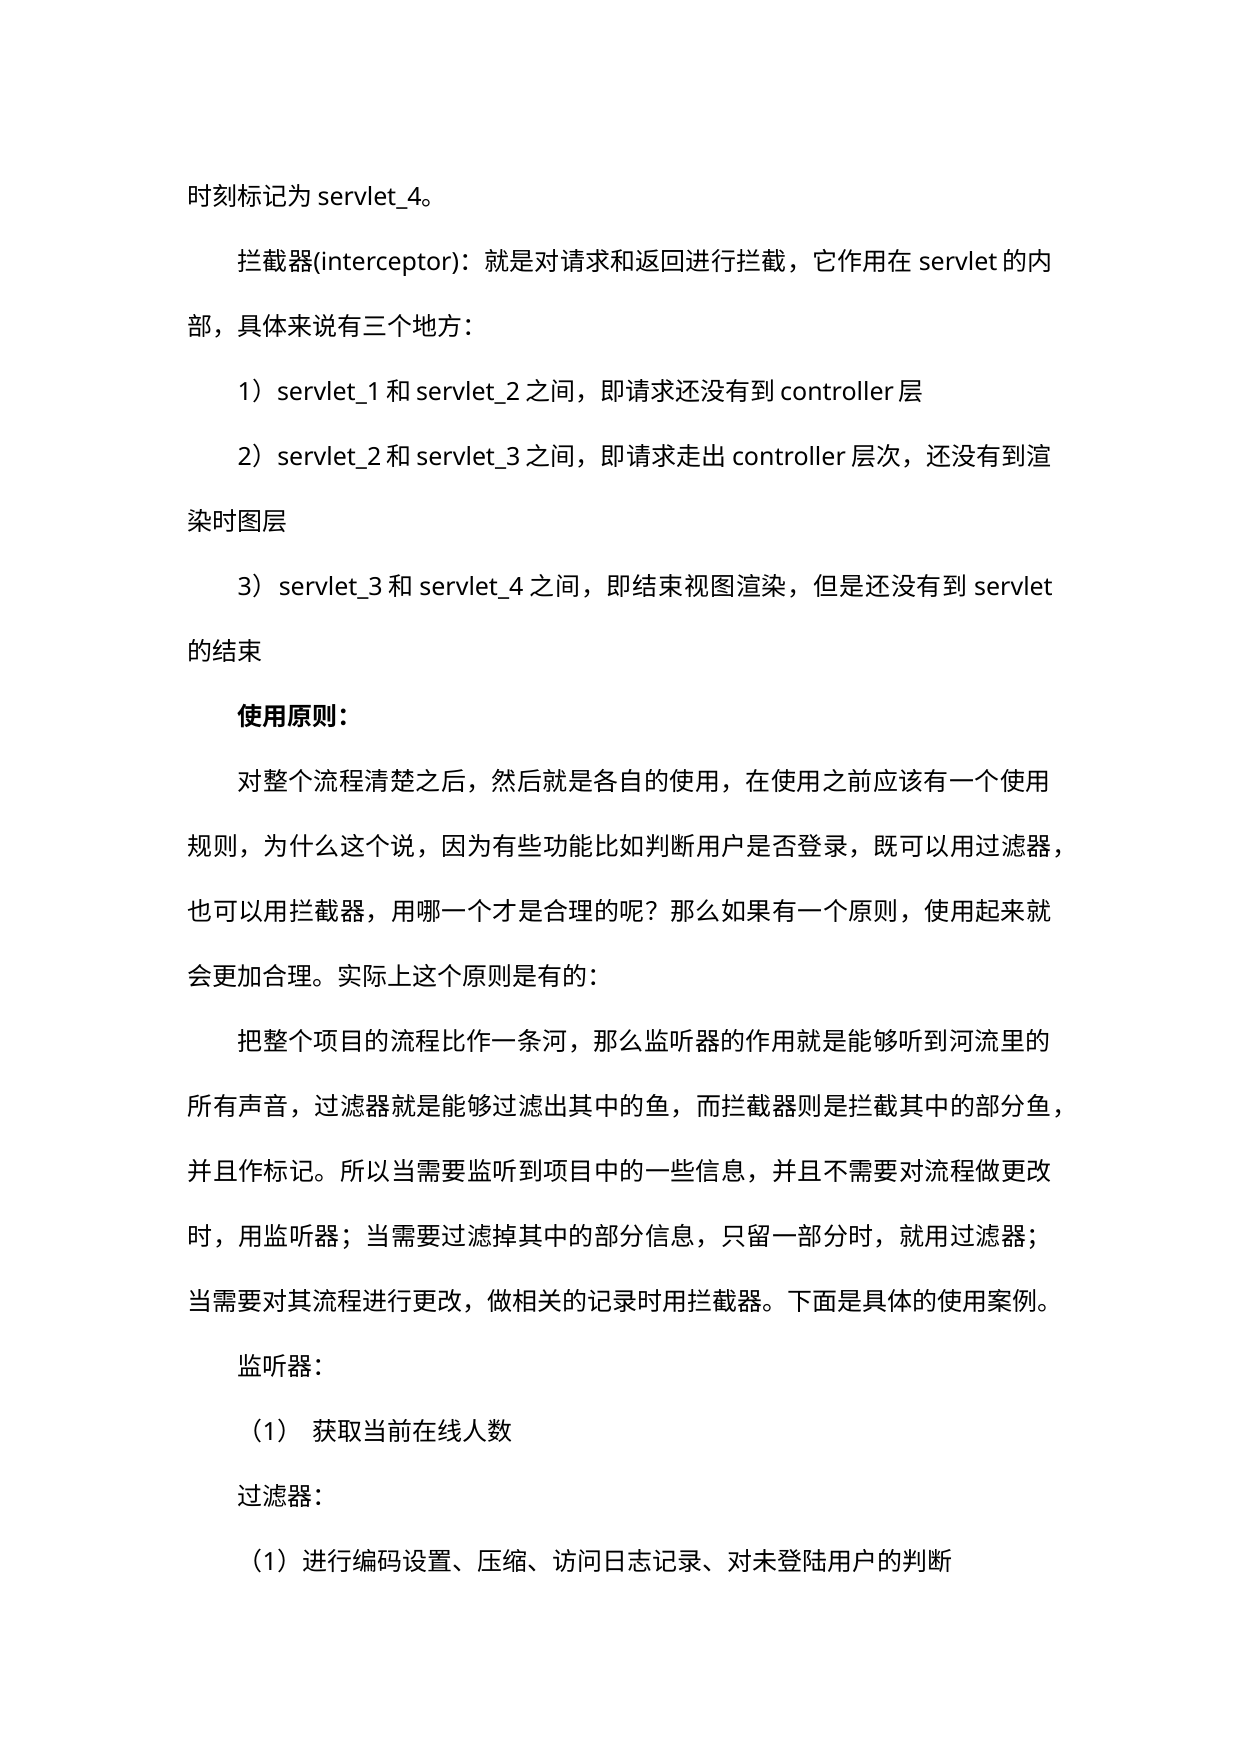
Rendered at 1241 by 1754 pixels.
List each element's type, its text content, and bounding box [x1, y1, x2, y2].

text 监听器： [187, 1332, 1053, 1397]
text 对整个流程清楚之后，然后就是各自的使用，在使用之前应该有一个使用规则，为什么这个说，因为有些功能比如判断用户是否登录，既可以用过滤器，也可以用拦截器，用哪一个才是合理的呢？那么如果有一个原则，使用起来就会更加合理。实际上这个原则是有的： [187, 747, 1053, 1007]
text 拦截器(interceptor)：就是对请求和返回进行拦截，它作用在servlet的内部，具体来说有三个地方： [187, 227, 1053, 357]
text 使用原则： [187, 682, 1053, 747]
text 把整个项目的流程比作一条河，那么监听器的作用就是能够听到河流里的所有声音，过滤器就是能够过滤出其中的鱼，而拦截器则是拦截其中的部分鱼，并且作标记。所以当需要监听到项目中的一些信息，并且不需要对流程做更改时，用监听器；当需要过滤掉其中的部分信息，只留一部分时，就用过滤器；当需要对其流程进行更改，做相关的记录时用拦截器。下面是具体的使用案例。 [187, 1007, 1053, 1332]
text 2）servlet_2和servlet_3之间，即请求走出controller层次，还没有到渲染时图层 [187, 422, 1053, 552]
text 3）servlet_3和servlet_4之间，即结束视图渲染，但是还没有到servlet的结束 [187, 552, 1053, 682]
list 获取当前在线人数 [237, 1397, 1053, 1462]
text 1）servlet_1和servlet_2之间，即请求还没有到controller层 [187, 357, 1053, 422]
text 过滤器： [237, 1462, 1053, 1527]
text （1）进行编码设置、压缩、访问日志记录、对未登陆用户的判断 [237, 1527, 1053, 1592]
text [187, 162, 1053, 227]
